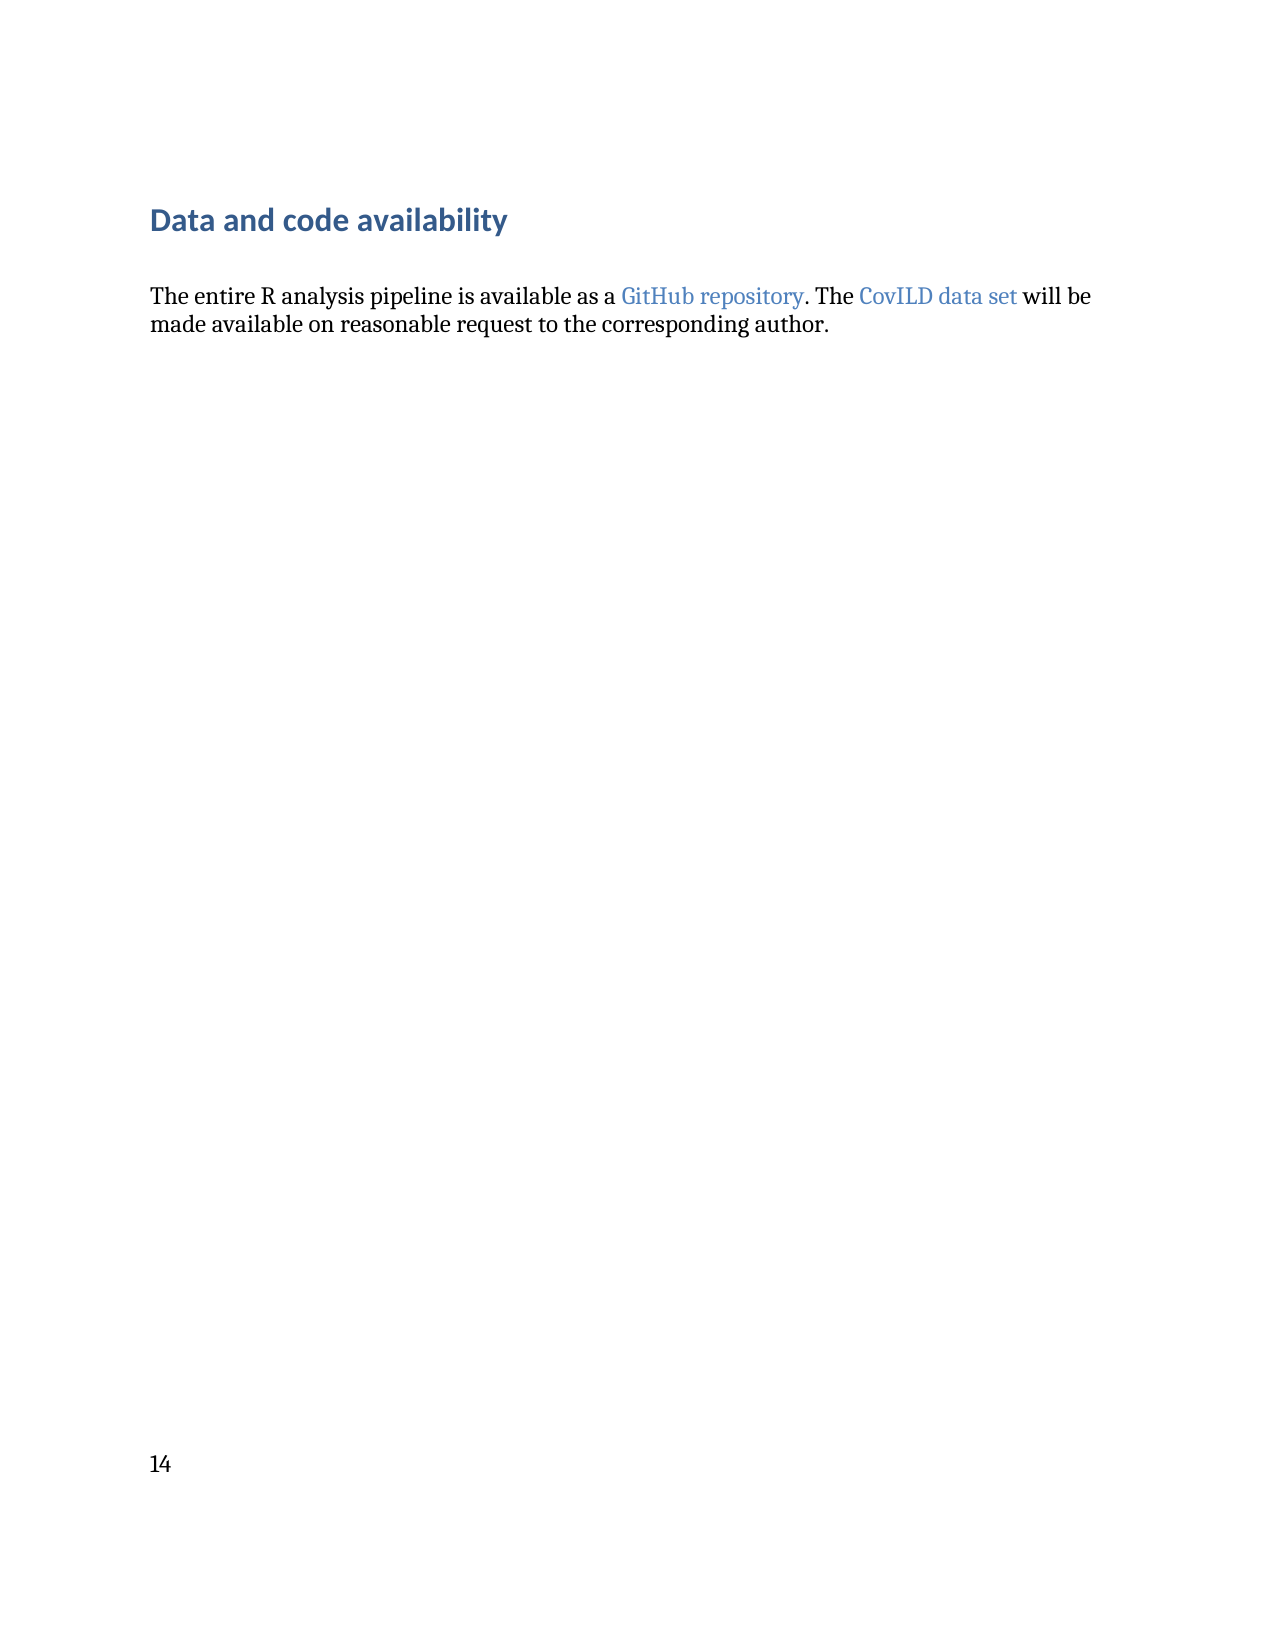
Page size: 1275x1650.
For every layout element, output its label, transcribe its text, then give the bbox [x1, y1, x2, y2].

subtitle Data and code availability [150, 199, 1125, 240]
text The entire R analysis pipeline is available as a GitHub repository. The CovILD data set will be made available on reasonable request to the corresponding author. [150, 282, 1125, 339]
